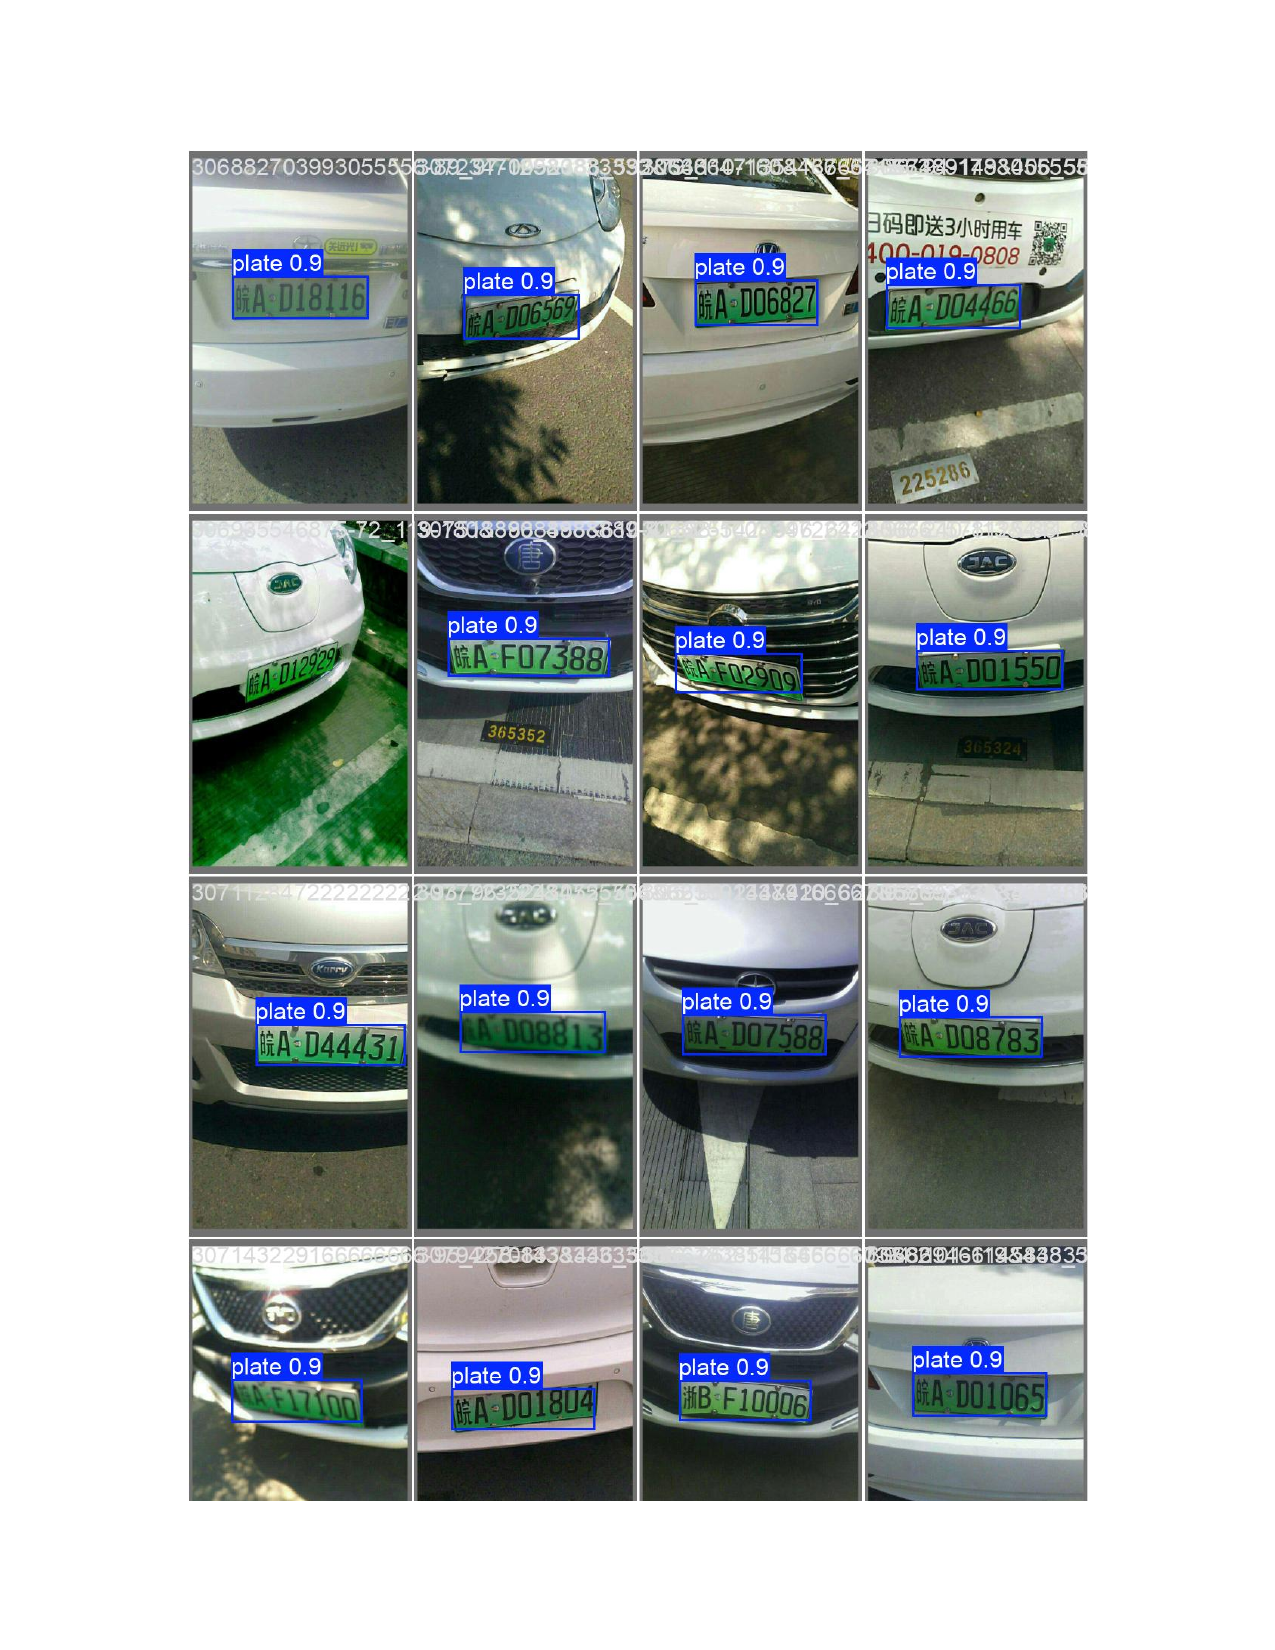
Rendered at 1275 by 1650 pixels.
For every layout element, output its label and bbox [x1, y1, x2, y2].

picture [187, 150, 1088, 1501]
